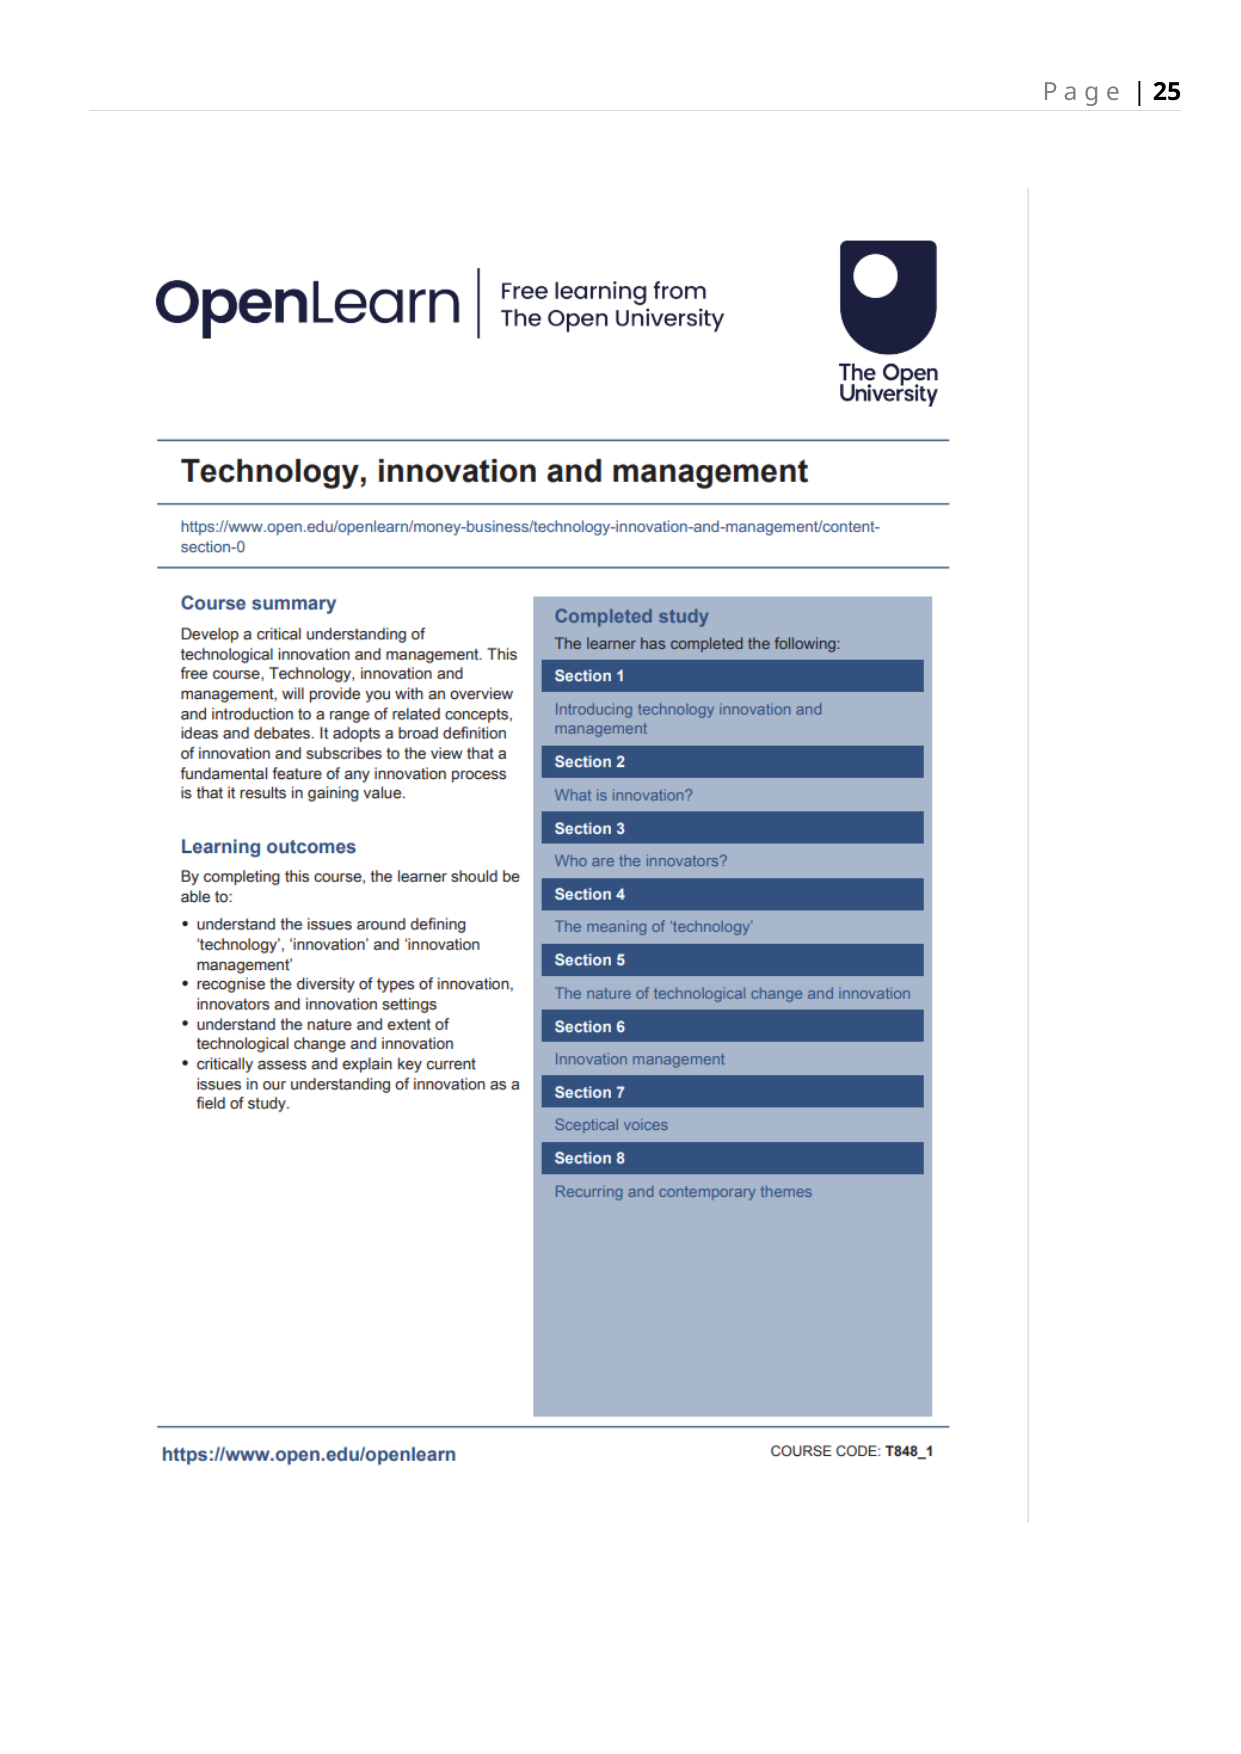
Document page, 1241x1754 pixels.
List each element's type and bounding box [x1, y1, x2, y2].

picture [88, 187, 1029, 1523]
